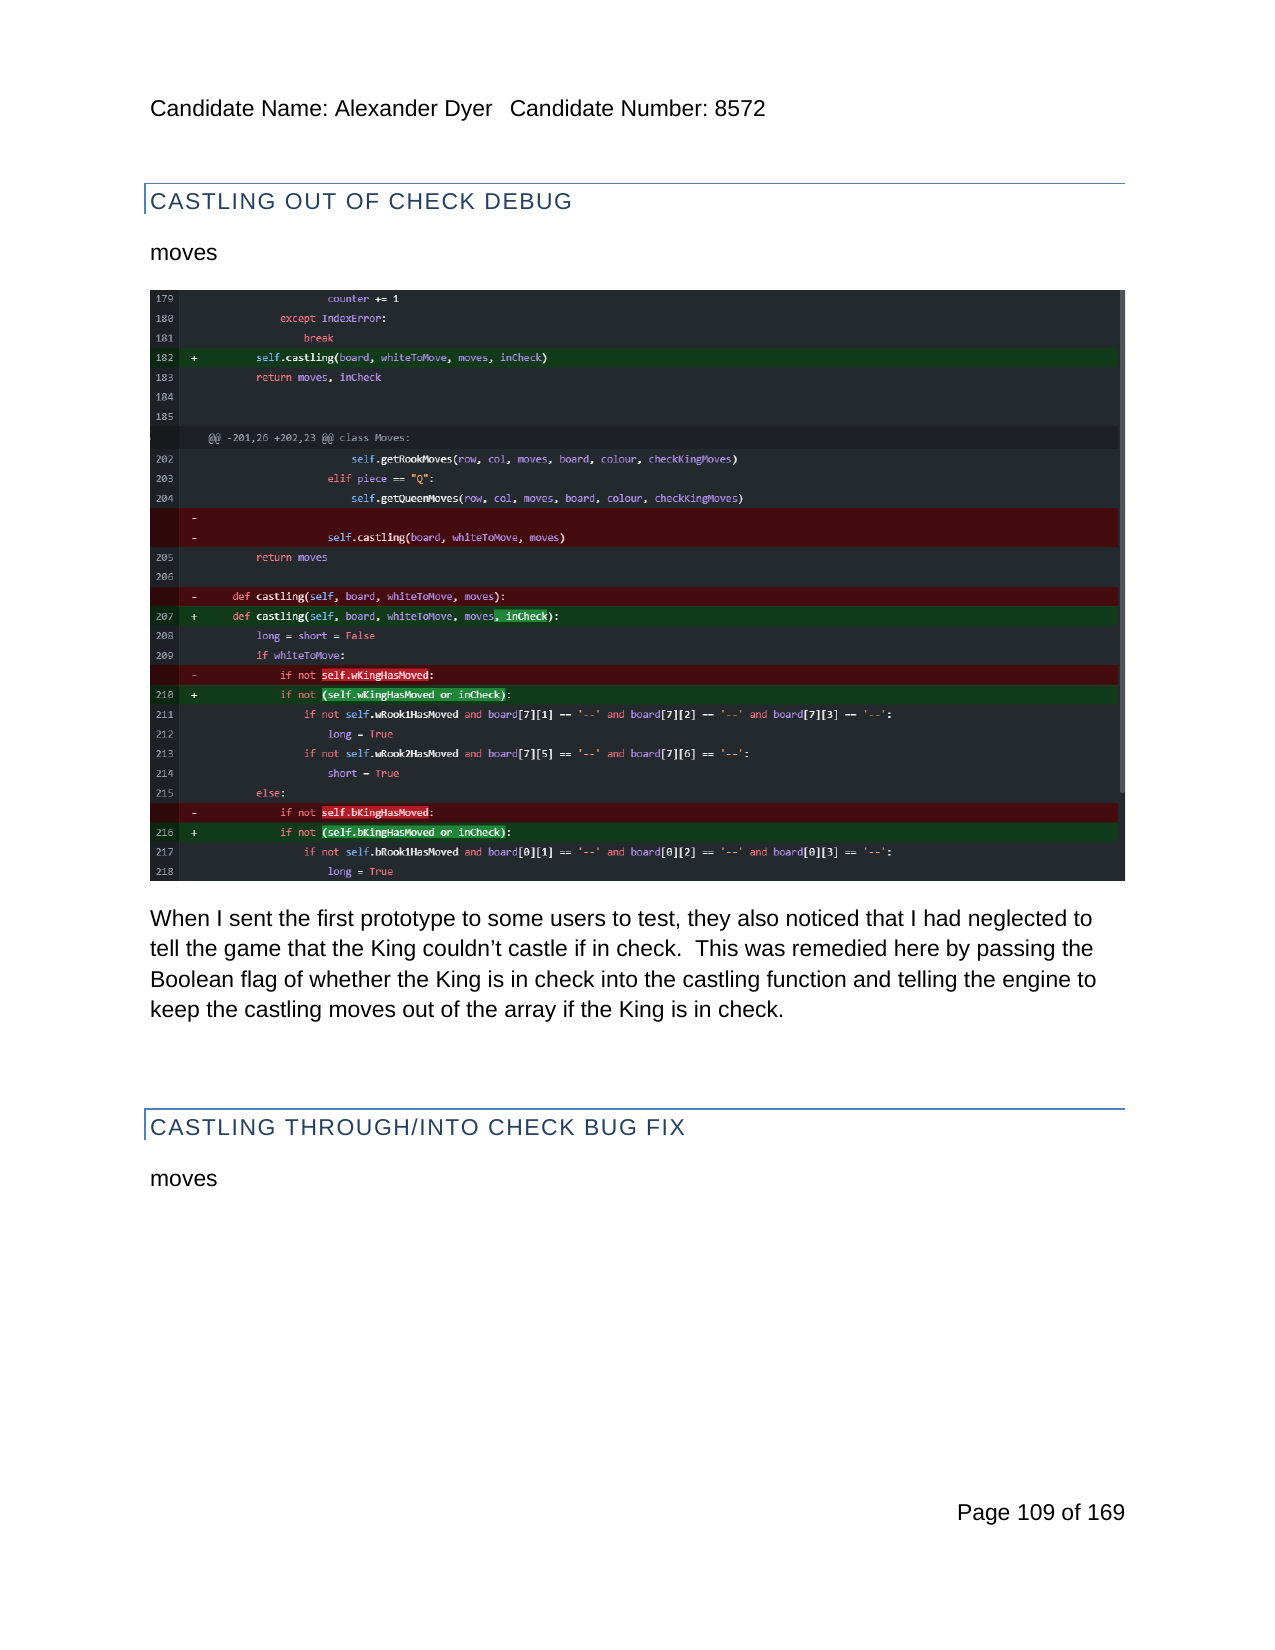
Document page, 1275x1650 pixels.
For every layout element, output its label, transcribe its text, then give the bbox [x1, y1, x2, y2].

subtitle Castling Through/Into Check Bug Fix [146, 1110, 1125, 1140]
picture [150, 290, 1125, 881]
text When I sent the first prototype to some users to test, they also noticed that I had neglected to tell the game that the King couldn’t castle if in check. This was remedied here by passing the Boolean flag of whether the King is in check into the castling function and telling the engine to keep the castling moves out of the array if the King is in check. [150, 905, 1125, 1022]
text moves [150, 1165, 1125, 1191]
subtitle Castling Out of Check Debug [146, 184, 1125, 214]
text moves [150, 239, 1125, 266]
